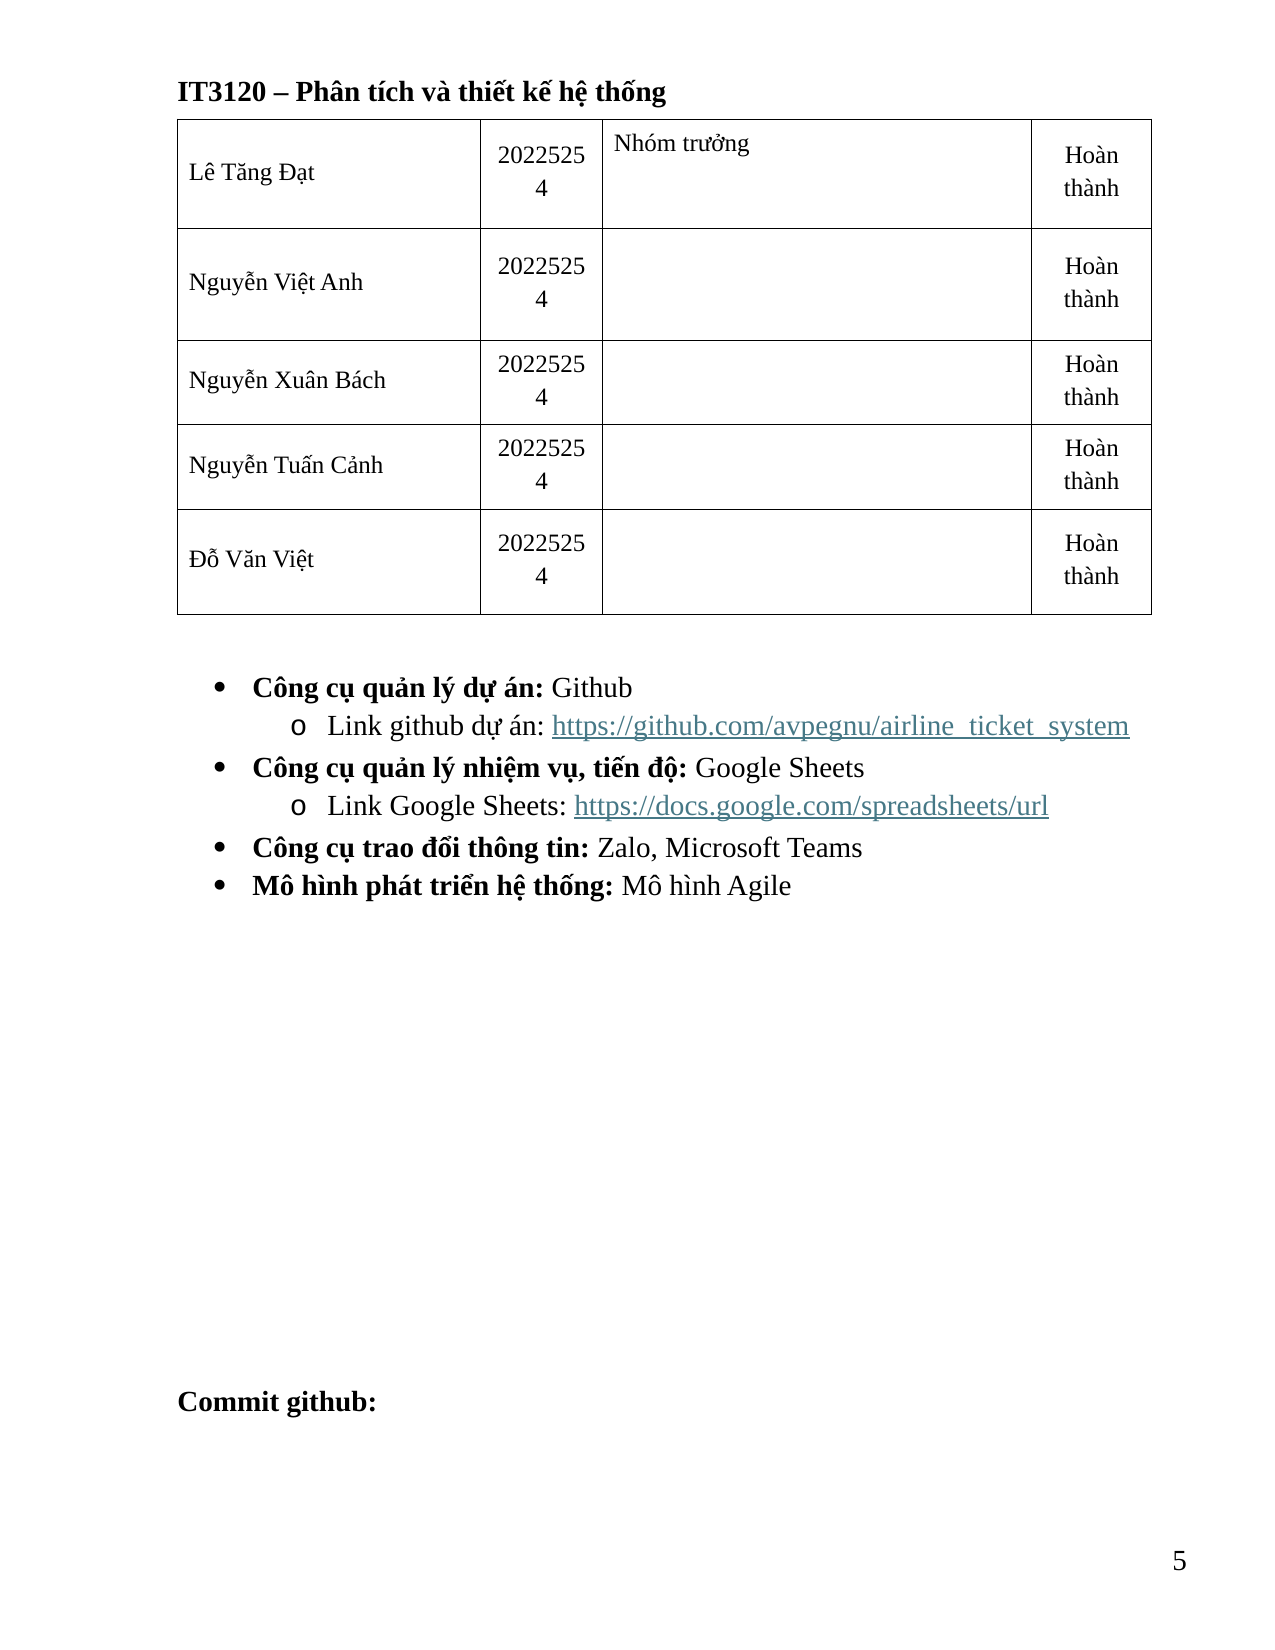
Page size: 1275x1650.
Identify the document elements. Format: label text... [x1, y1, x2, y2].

table_cell Nhóm trưởng [603, 120, 1031, 228]
table_cell Nguyễn Tuấn Cảnh [178, 425, 480, 508]
text Commit github: [177, 1384, 1186, 1418]
table_cell [603, 510, 1031, 613]
table_cell Hoàn thành [1032, 341, 1151, 424]
table_cell Nguyễn Việt Anh [178, 229, 480, 339]
list Link github dự án: https://github.com/avpegnu/airline_ticket_system [289, 708, 1186, 744]
table_cell [603, 229, 1031, 339]
table_cell Nguyễn Xuân Bách [178, 341, 480, 424]
table_cell [603, 341, 1031, 424]
table_cell 20225254 [481, 425, 602, 508]
list Công cụ quản lý dự án: Github [214, 670, 1186, 703]
table_cell Hoàn thành [1032, 120, 1151, 228]
table_cell 20225254 [481, 341, 602, 424]
table_cell 20225254 [481, 229, 602, 339]
list Mô hình phát triển hệ thống: Mô hình Agile [214, 868, 1186, 902]
list Công cụ trao đổi thông tin: Zalo, Microsoft Teams [214, 830, 1186, 863]
list Link Google Sheets: https://docs.google.com/spreadsheets/url [289, 788, 1186, 824]
table_cell 20225254 [481, 510, 602, 613]
list Công cụ quản lý nhiệm vụ, tiến độ: Google Sheets [214, 750, 1186, 783]
table_cell Hoàn thành [1032, 425, 1151, 508]
table_cell Đỗ Văn Việt [178, 510, 480, 613]
table_cell Lê Tăng Đạt [178, 120, 480, 228]
table_cell Hoàn thành [1032, 229, 1151, 339]
table_cell Hoàn thành [1032, 510, 1151, 613]
table_cell [603, 425, 1031, 508]
table_cell 20225254 [481, 120, 602, 228]
